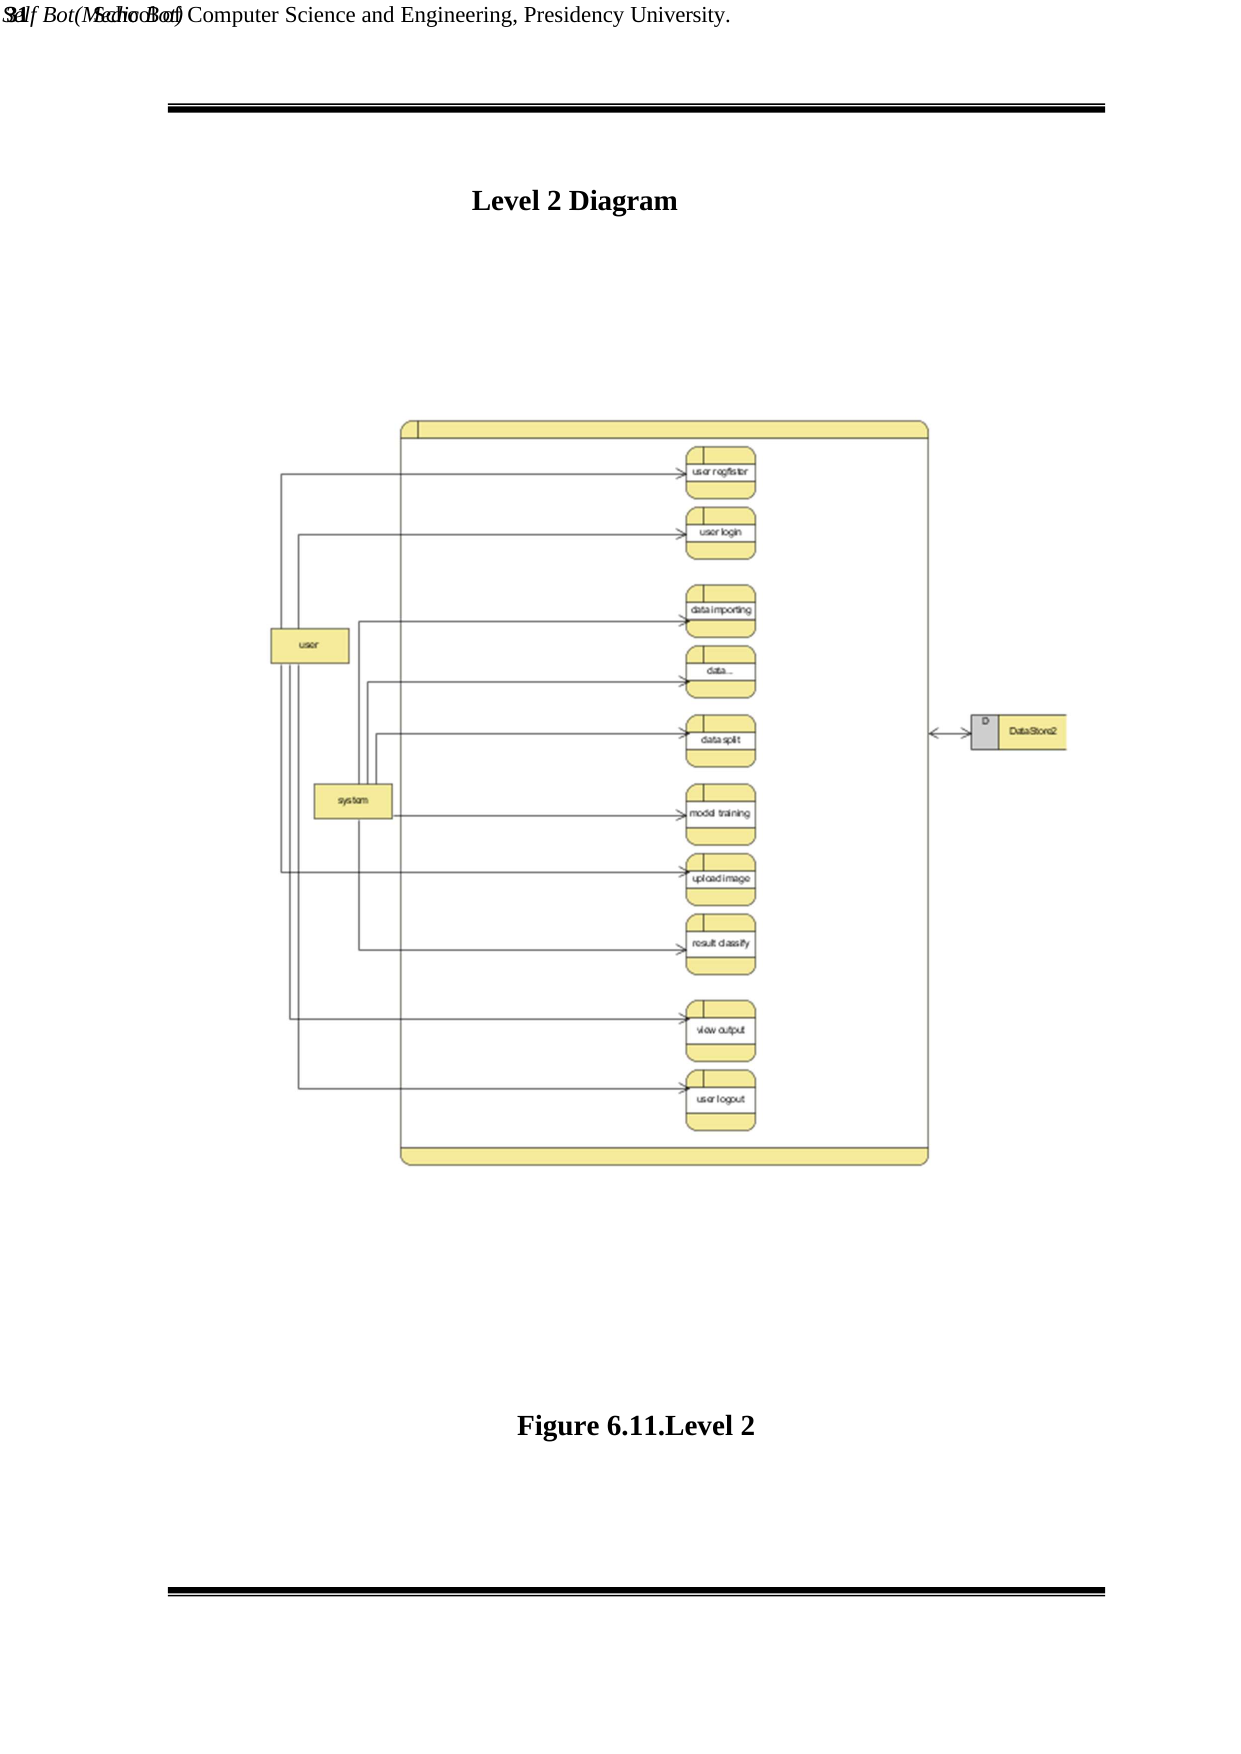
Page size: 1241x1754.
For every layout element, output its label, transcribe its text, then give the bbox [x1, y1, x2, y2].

text Figure 6.11.Level 2 [237, 1408, 1036, 1442]
picture [170, 416, 1103, 1231]
text Level 2 Diagram [37, 183, 1112, 217]
